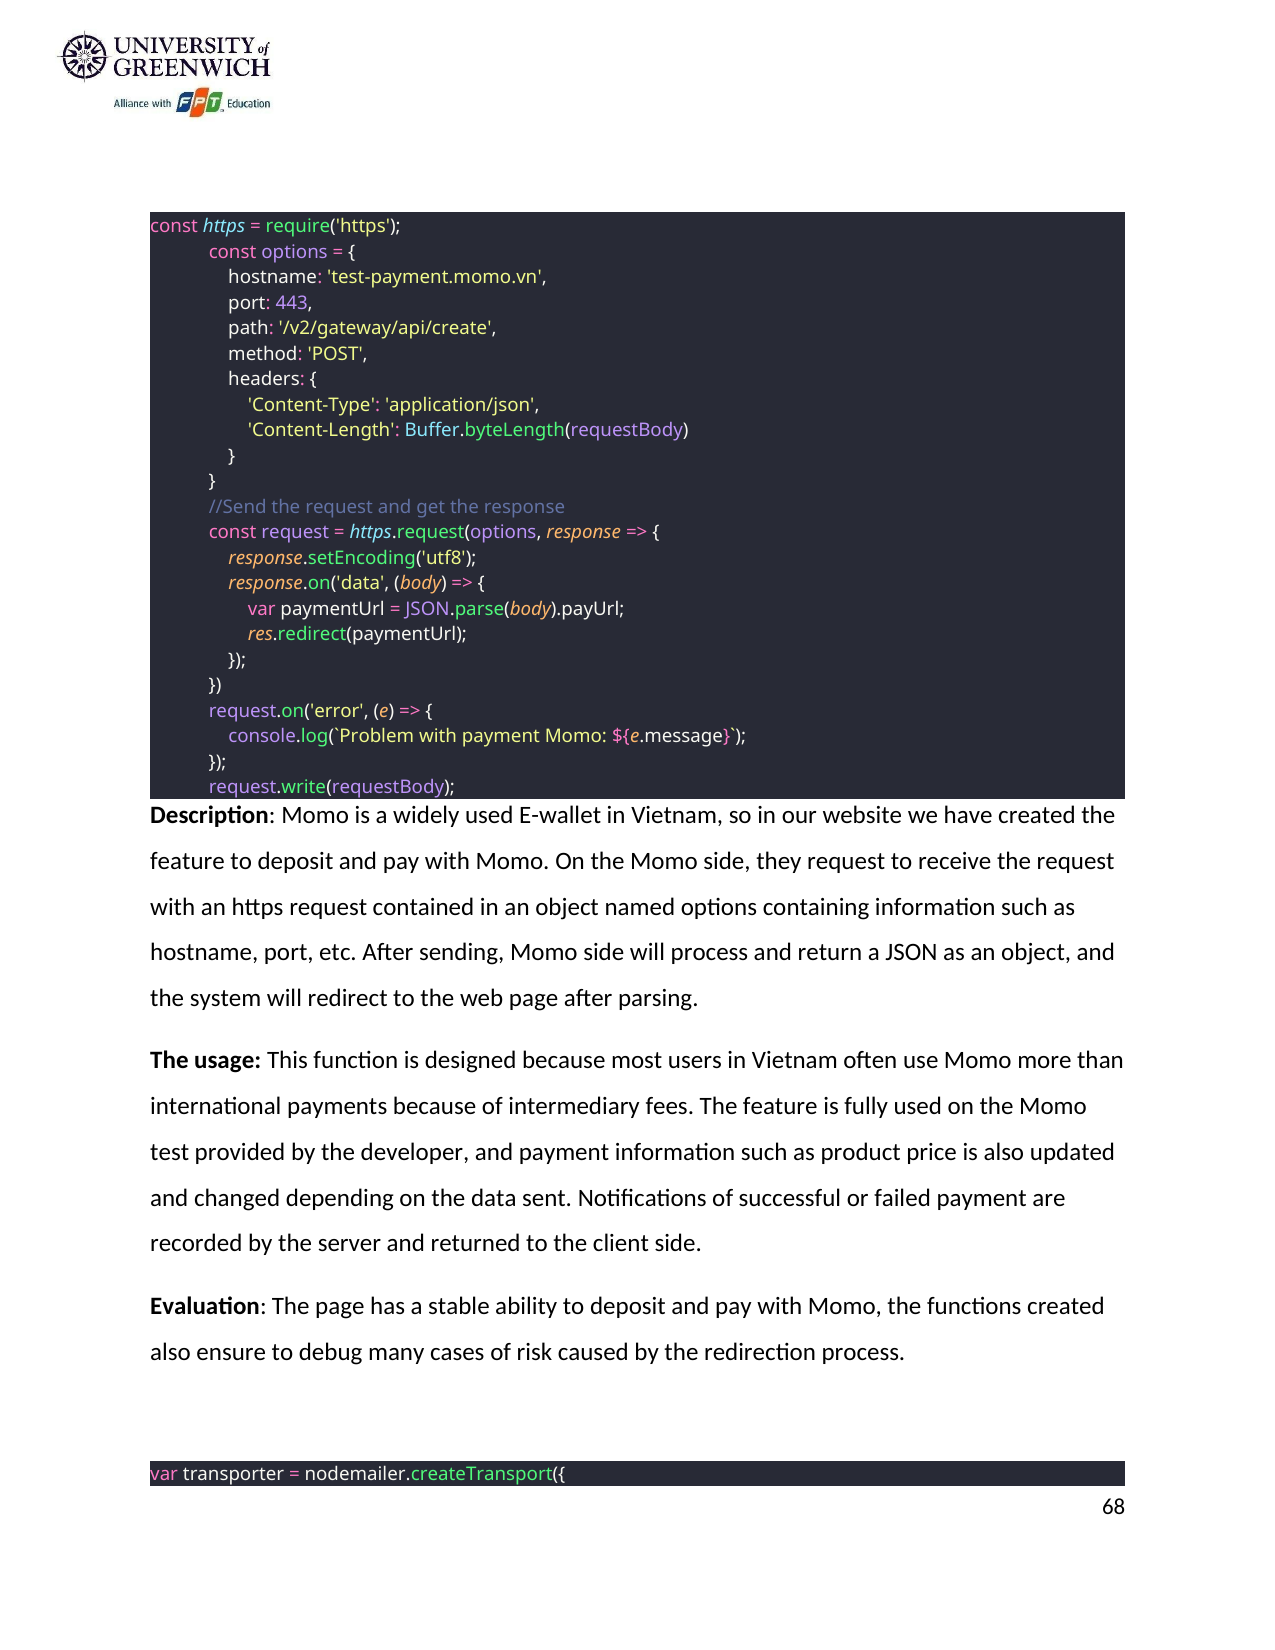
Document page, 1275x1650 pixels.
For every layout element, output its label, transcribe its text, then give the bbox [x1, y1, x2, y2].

text res.redirect(paymentUrl); [150, 621, 1125, 646]
text 'Content-Type': 'application/json', [150, 391, 1125, 417]
text response.on('data', (body) => { [150, 570, 1125, 595]
text Description: Momo is a widely used E-wallet in Vietnam, so in our website we have created the feature to deposit and pay with Momo. On the Momo side, they request to receive the request with an https request contained in an object named options containing information such as hostname, port, etc. After sending, Momo side will process and return a JSON as an object, and the system will redirect to the web page after parsing. [150, 799, 1125, 1013]
text console.log(`Problem with payment Momo: ${e.message}`); [150, 723, 1125, 748]
text var paymentUrl = JSON.parse(body).payUrl; [150, 595, 1125, 621]
text request.on('error', (e) => { [150, 697, 1125, 723]
text request.write(requestBody); [150, 774, 1125, 799]
text const https = require('https'); [150, 212, 1125, 238]
text port: 443, [150, 289, 1125, 314]
text hostname: 'test-payment.momo.vn', [150, 263, 1125, 289]
text } [150, 468, 1125, 493]
picture [38, 12, 296, 142]
text 'Content-Length': Buffer.byteLength(requestBody) [150, 417, 1125, 442]
text } [150, 442, 1125, 468]
text method: 'POST', [150, 340, 1125, 366]
text //Send the request and get the response [150, 493, 1125, 519]
text var transporter = nodemailer.createTransport({ [150, 1461, 1125, 1486]
text const request = https.request(options, response => { [150, 519, 1125, 544]
text headers: { [150, 366, 1125, 391]
text path: '/v2/gateway/api/create', [150, 314, 1125, 340]
text }) [150, 672, 1125, 697]
text const options = { [150, 238, 1125, 263]
text }); [150, 748, 1125, 774]
text response.setEncoding('utf8'); [150, 544, 1125, 570]
text Evaluation: The page has a stable ability to deposit and pay with Momo, the functions created also ensure to debug many cases of risk caused by the redirection process. [150, 1290, 1125, 1366]
text }); [150, 646, 1125, 672]
text The usage: This function is designed because most users in Vietnam often use Momo more than international payments because of intermediary fees. The feature is fully used on the Momo test provided by the developer, and payment information such as product price is also updated and changed depending on the data sent. Notifications of successful or failed payment are recorded by the server and returned to the client side. [150, 1045, 1125, 1258]
